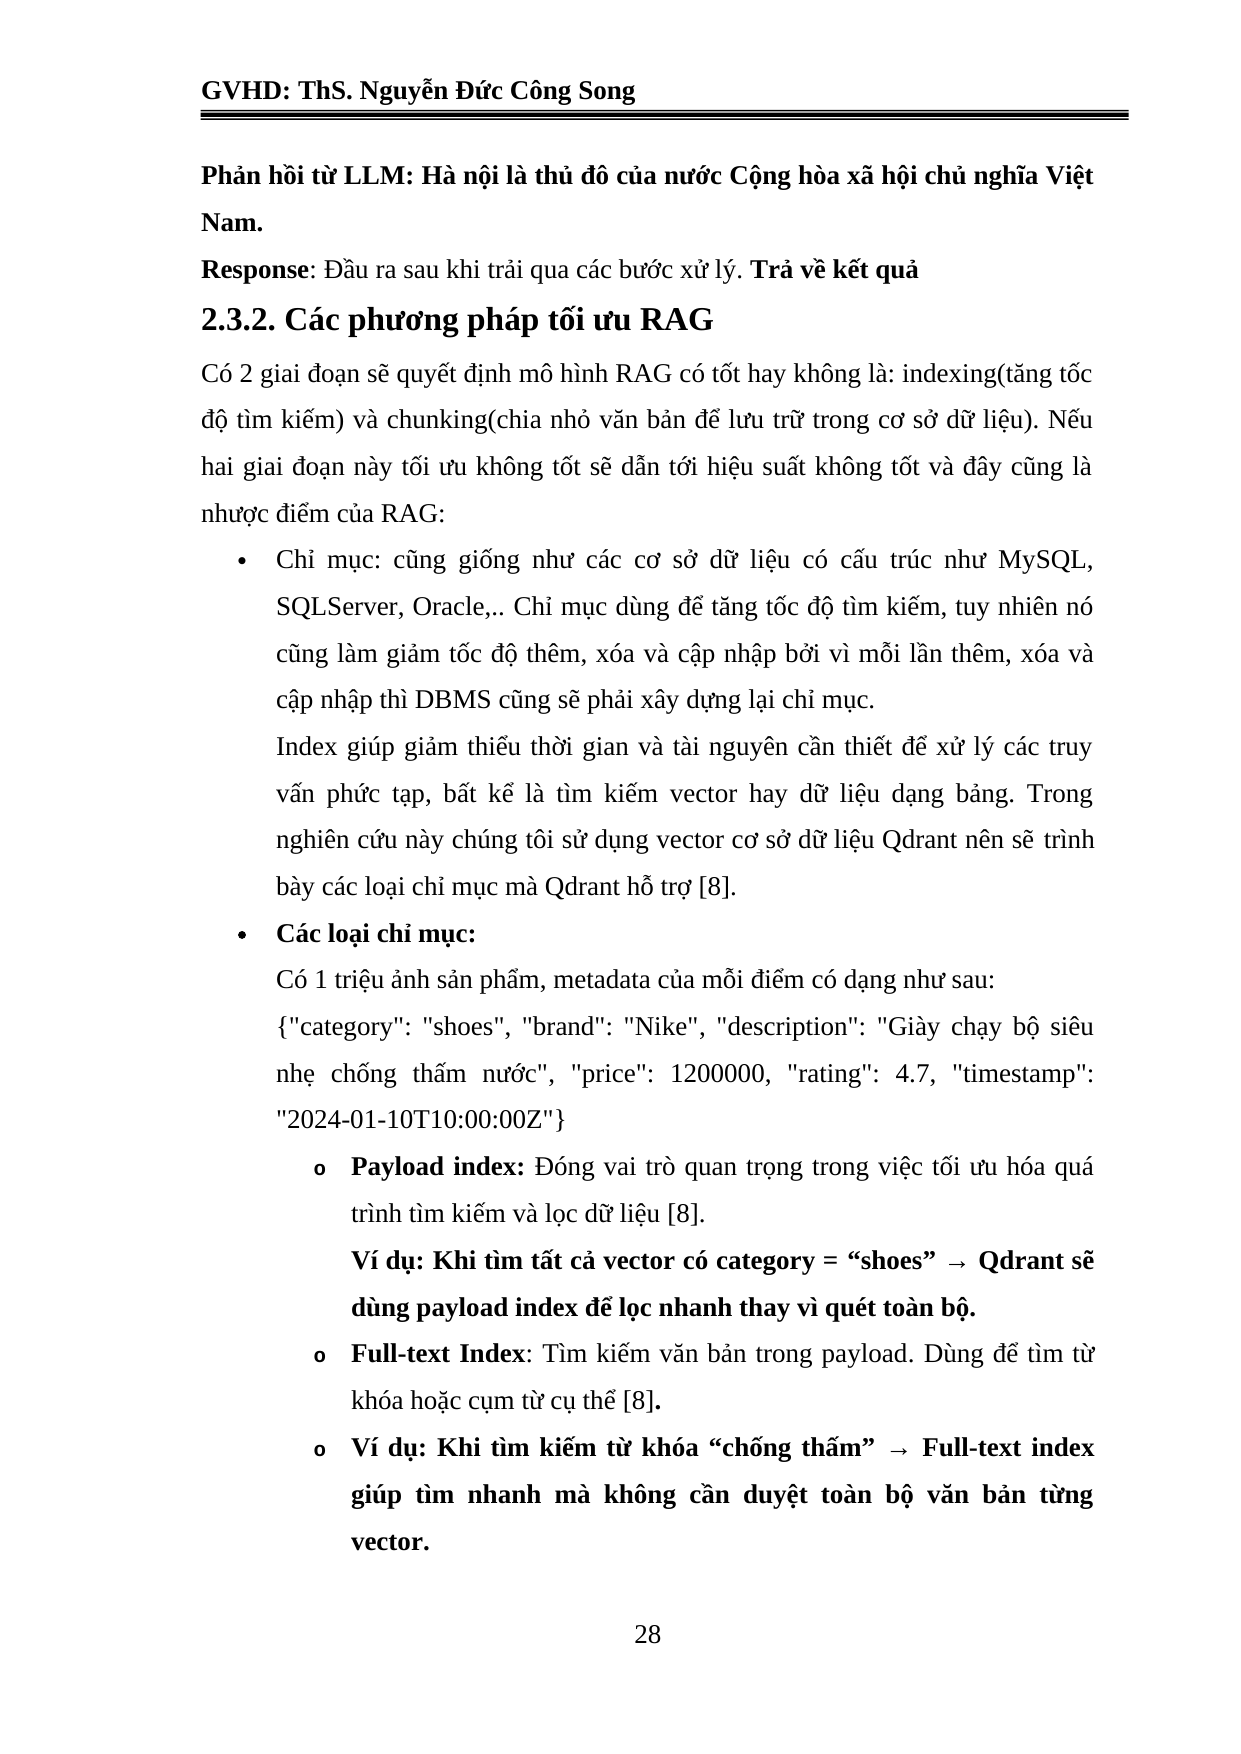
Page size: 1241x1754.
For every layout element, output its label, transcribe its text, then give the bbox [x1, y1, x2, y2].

list Ví dụ: Khi tìm kiếm từ khóa “chống thấm” → Full-text index giúp tìm nhanh mà không cần duyệt toàn bộ văn bản từng vector. [313, 1431, 1094, 1556]
text Có 2 giai đoạn sẽ quyết định mô hình RAG có tốt hay không là: indexing(tăng tốc độ tìm kiếm) và chunking(chia nhỏ văn bản để lưu trữ trong cơ sở dữ liệu). Nếu hai giai đoạn này tối ưu không tốt sẽ dẫn tới hiệu suất không tốt và đây cũng là nhược điểm của RAG: [201, 357, 1094, 528]
text Phản hồi từ LLM: Hà nội là thủ đô của nước Cộng hòa xã hội chủ nghĩa Việt Nam. [201, 159, 1094, 237]
list Chỉ mục: cũng giống như các cơ sở dữ liệu có cấu trúc như MySQL, SQLServer, Oracle,.. Chỉ mục dùng để tăng tốc độ tìm kiếm, tuy nhiên nó cũng làm giảm tốc độ thêm, xóa và cập nhập bởi vì mỗi lần thêm, xóa và cập nhập thì DBMS cũng sẽ phải xây dựng lại chỉ mục. [238, 544, 1094, 715]
list Full-text Index: Tìm kiếm văn bản trong payload. Dùng để tìm từ khóa hoặc cụm từ cụ thể . [313, 1337, 1094, 1416]
list Các loại chỉ mục: [238, 917, 1094, 948]
text Index giúp giảm thiểu thời gian và tài nguyên cần thiết để xử lý các truy vấn phức tạp, bất kể là tìm kiếm vector hay dữ liệu dạng bảng. Trong nghiên cứu này chúng tôi sử dụng vector cơ sở dữ liệu Qdrant nên sẽ trình bày các loại chỉ mục mà Qdrant hỗ trợ . [276, 730, 1094, 901]
text {"category": "shoes", "brand": "Nike", "description": "Giày chạy bộ siêu nhẹ chống thấm nước", "price": 1200000, "rating": 4.7, "timestamp": "2024-01-10T10:00:00Z"} [276, 1010, 1094, 1135]
text Ví dụ: Khi tìm tất cả vector có category = “shoes” → Qdrant sẽ dùng payload index để lọc nhanh thay vì quét toàn bộ. [351, 1244, 1094, 1322]
text Response: Đầu ra sau khi trải qua các bước xử lý. Trả về kết quả [201, 253, 1094, 284]
subtitle Các phương pháp tối ưu RAG [201, 299, 1094, 338]
text Có 1 triệu ảnh sản phẩm, metadata của mỗi điểm có dạng như sau: [276, 964, 1094, 995]
list Payload index: Đóng vai trò quan trọng trong việc tối ưu hóa quá trình tìm kiếm và lọc dữ liệu . [313, 1150, 1094, 1228]
